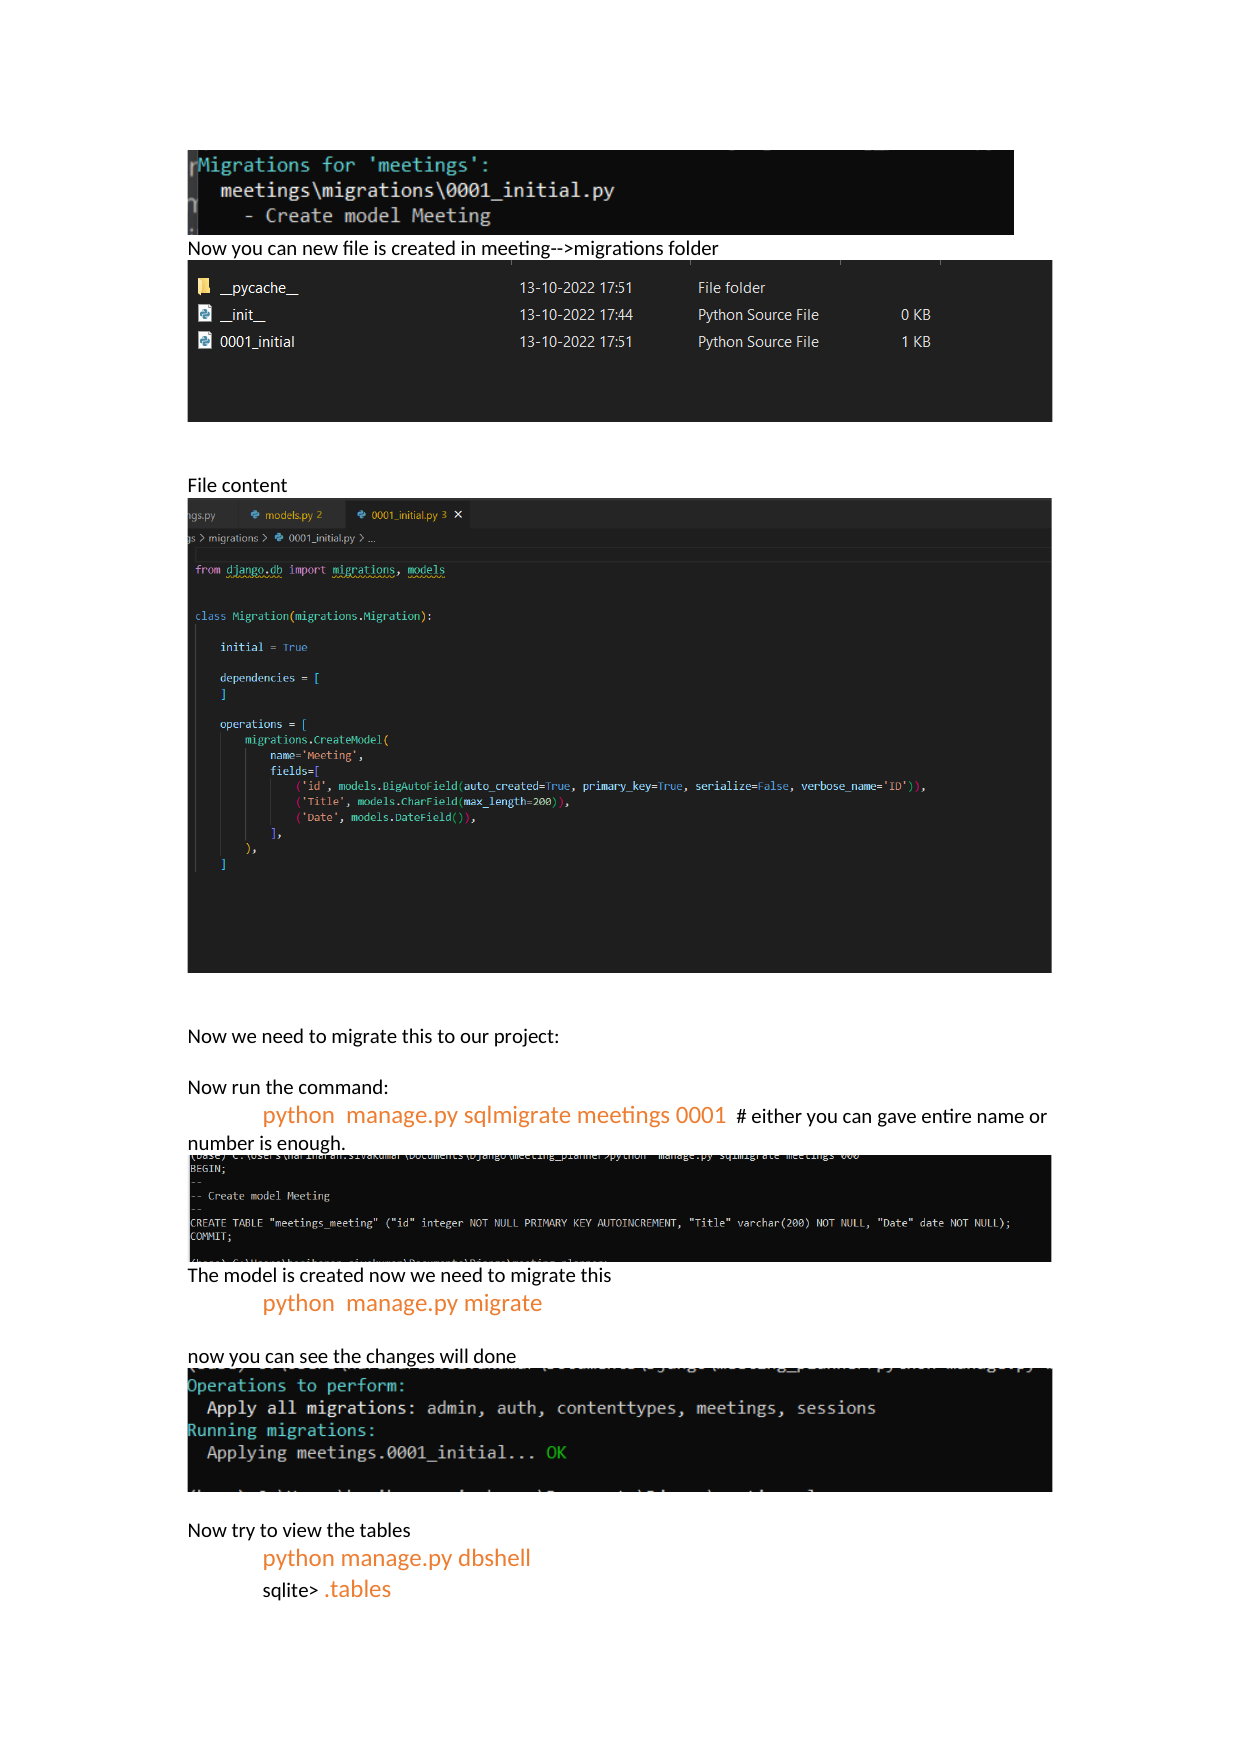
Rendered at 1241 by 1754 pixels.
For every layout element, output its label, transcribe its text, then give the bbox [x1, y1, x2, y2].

picture [187, 1368, 1053, 1492]
text File content [187, 473, 1053, 498]
picture [187, 498, 1052, 973]
text Now we need to migrate this to our project: [187, 1023, 1053, 1048]
text Now you can new file is created in meeting-->migrations folder [187, 235, 1053, 260]
picture [187, 150, 1014, 235]
text python manage.py migrate [187, 1287, 1053, 1318]
text Now run the command: [187, 1074, 1053, 1099]
text python manage.py dbshell [187, 1543, 1053, 1573]
text python manage.py sqlmigrate meetings 0001 # either you can gave entire name or number is enough. [187, 1099, 1053, 1155]
picture [187, 1155, 1052, 1262]
text The model is created now we need to migrate this [187, 1262, 1053, 1287]
text sqlite> .tables [187, 1573, 1053, 1604]
text now you can see the changes will done [187, 1343, 1053, 1368]
text Now try to view the tables [187, 1517, 1053, 1543]
picture [187, 260, 1053, 422]
